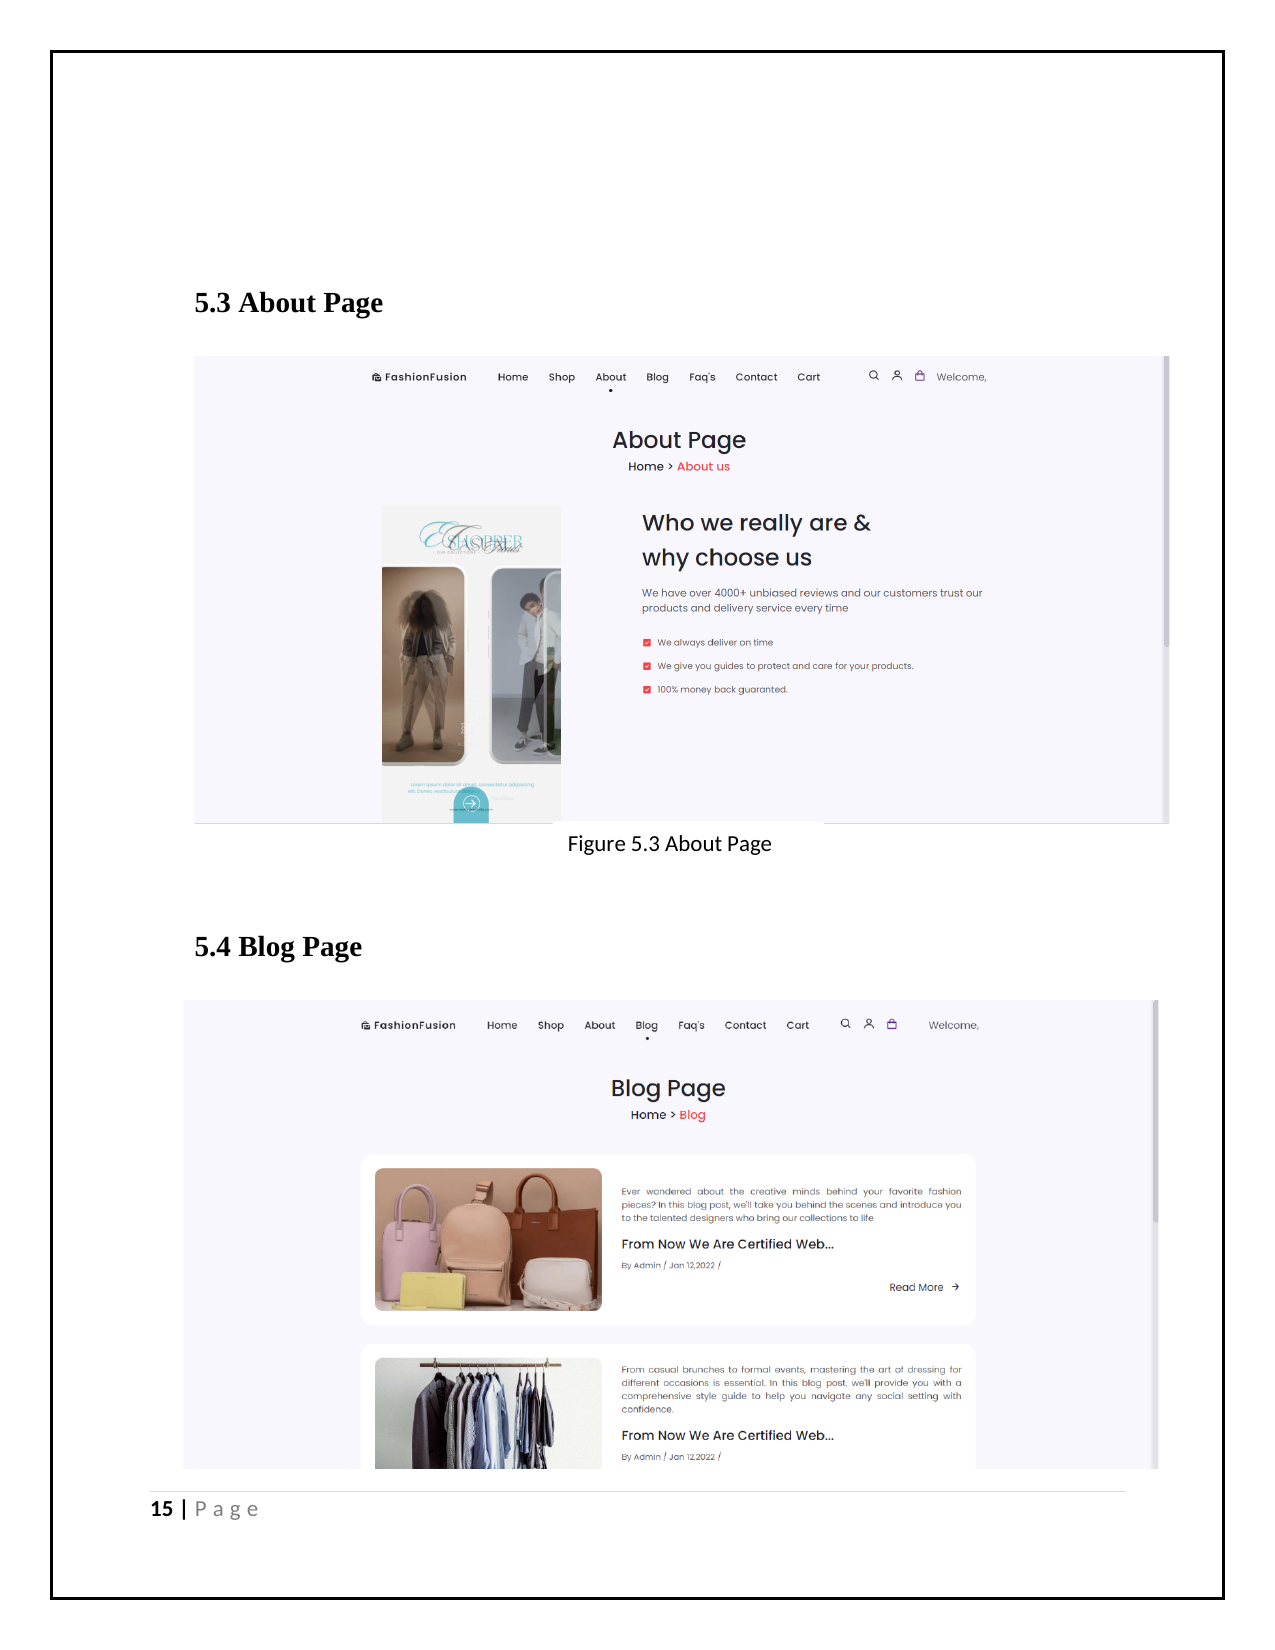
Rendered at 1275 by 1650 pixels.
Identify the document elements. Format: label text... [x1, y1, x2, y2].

text 5.4 Blog Page [194, 929, 1125, 963]
text 5.3 About Page [194, 285, 1125, 319]
picture [183, 1000, 1159, 1469]
picture [194, 356, 1170, 824]
